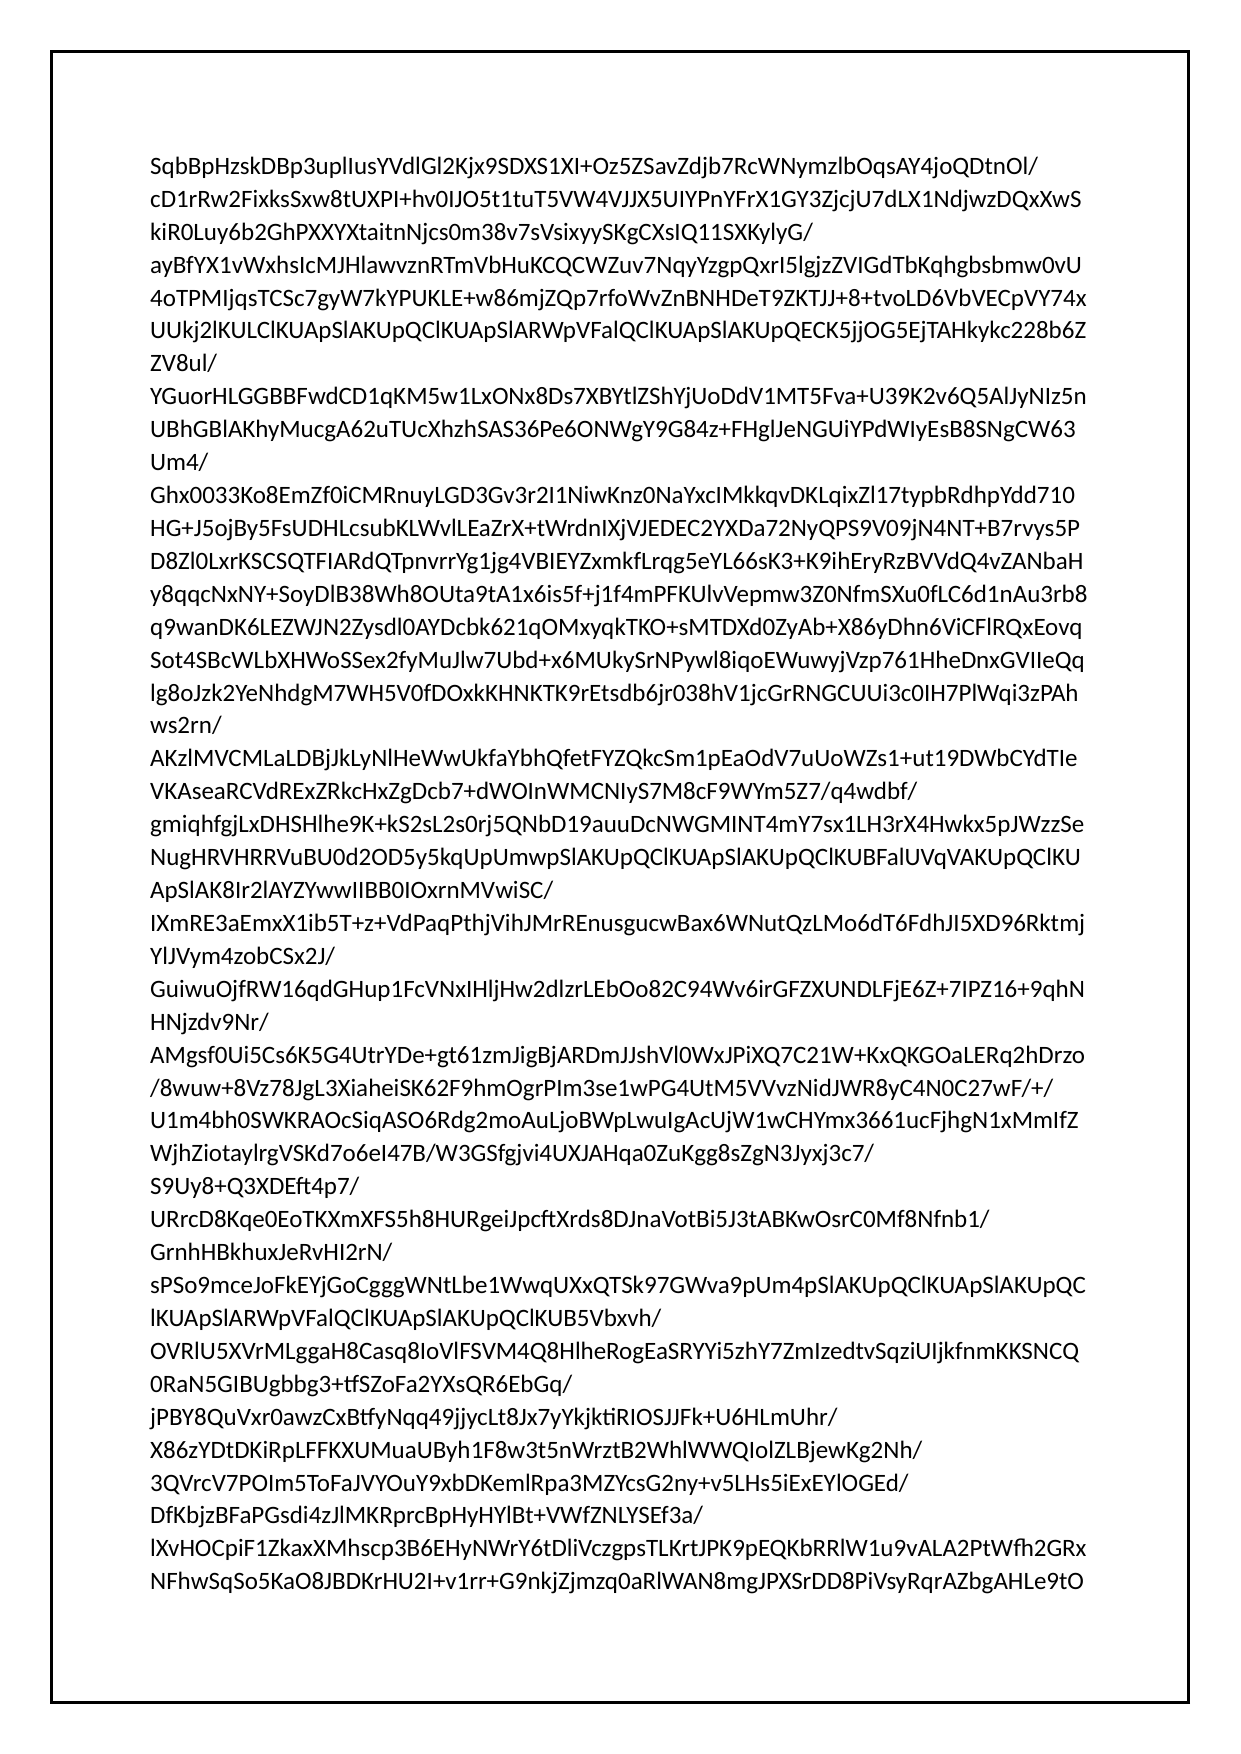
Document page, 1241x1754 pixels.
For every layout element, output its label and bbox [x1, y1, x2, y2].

text [150, 150, 1090, 1596]
